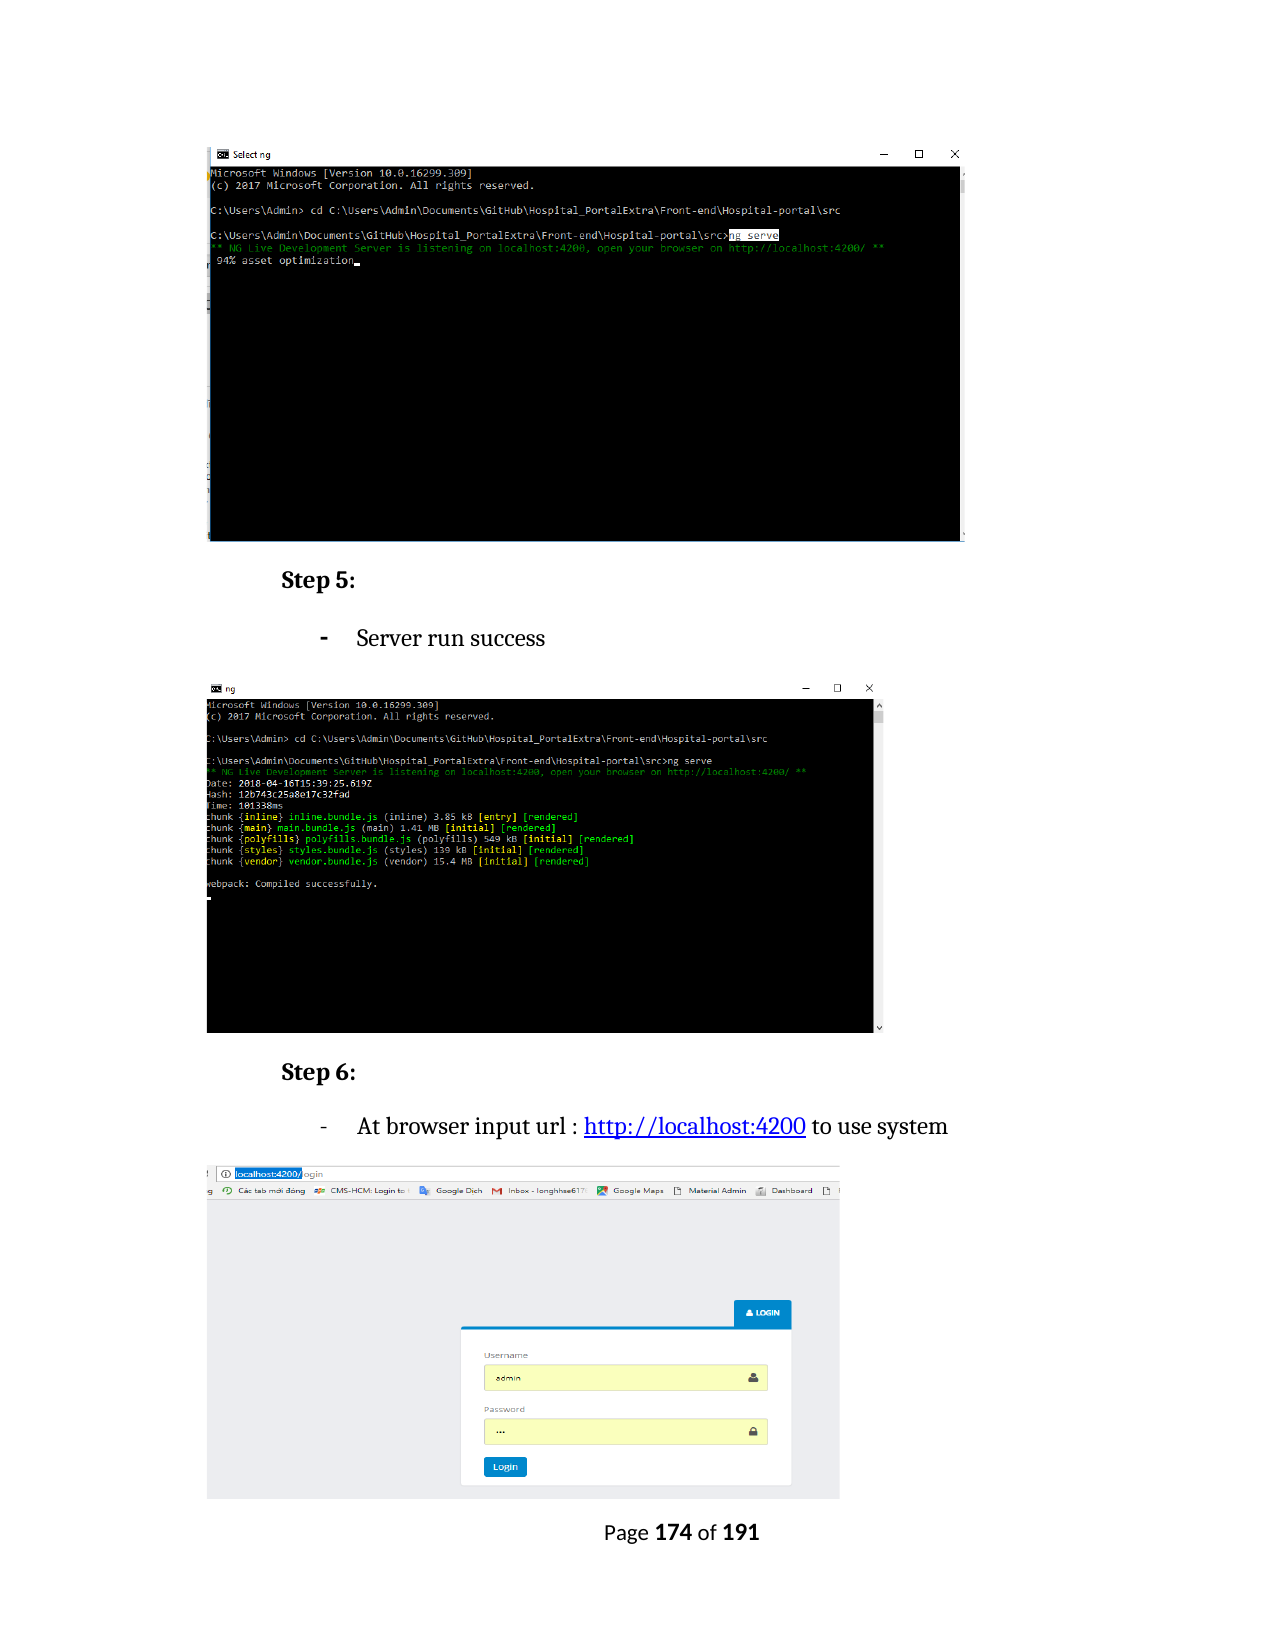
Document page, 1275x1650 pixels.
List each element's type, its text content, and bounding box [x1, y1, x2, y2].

picture [206, 1165, 840, 1499]
text Step 5: [207, 566, 1157, 595]
text Step 6: [207, 1058, 1157, 1087]
list At browser input url : http://localhost:4200 to use system [319, 1112, 1157, 1140]
picture [206, 679, 884, 1033]
list Server run success [319, 620, 1157, 654]
picture [206, 147, 965, 542]
